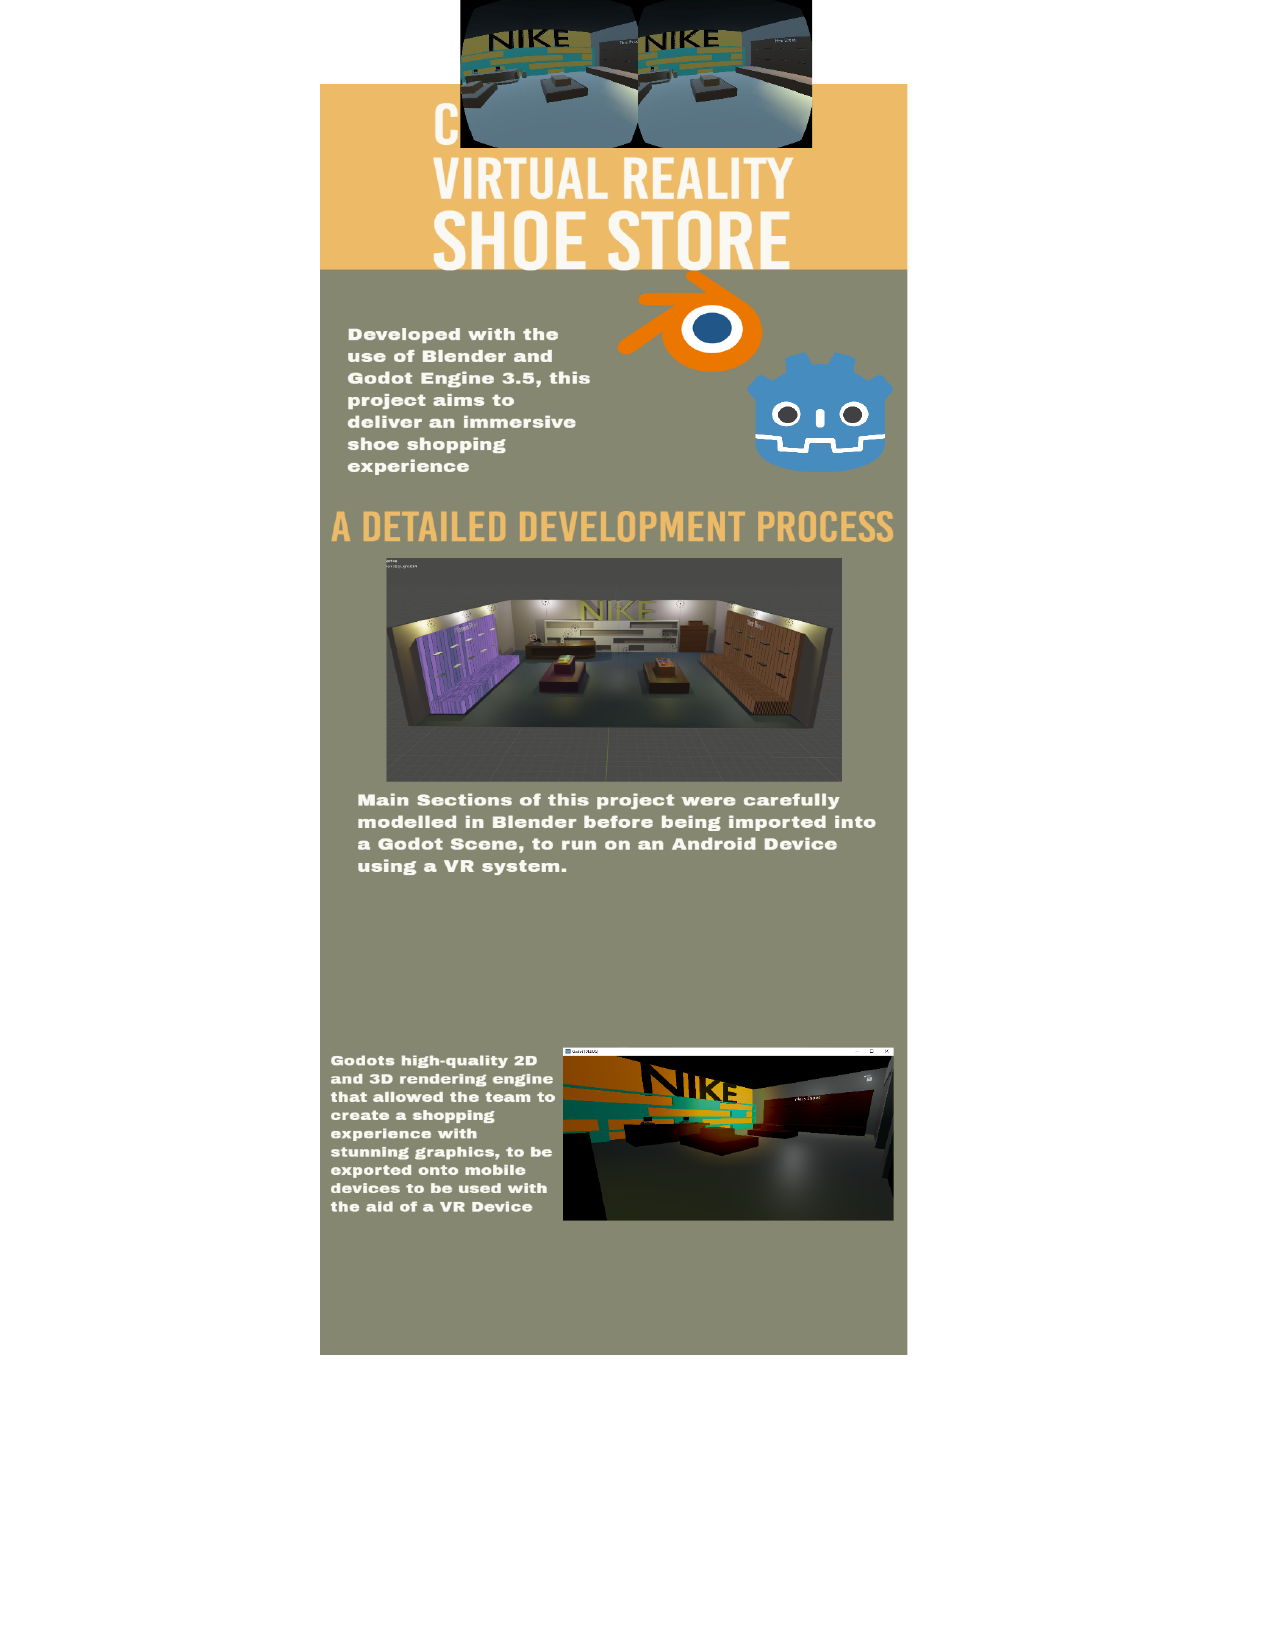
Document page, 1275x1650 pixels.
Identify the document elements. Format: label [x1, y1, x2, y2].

picture [320, 0, 908, 1355]
